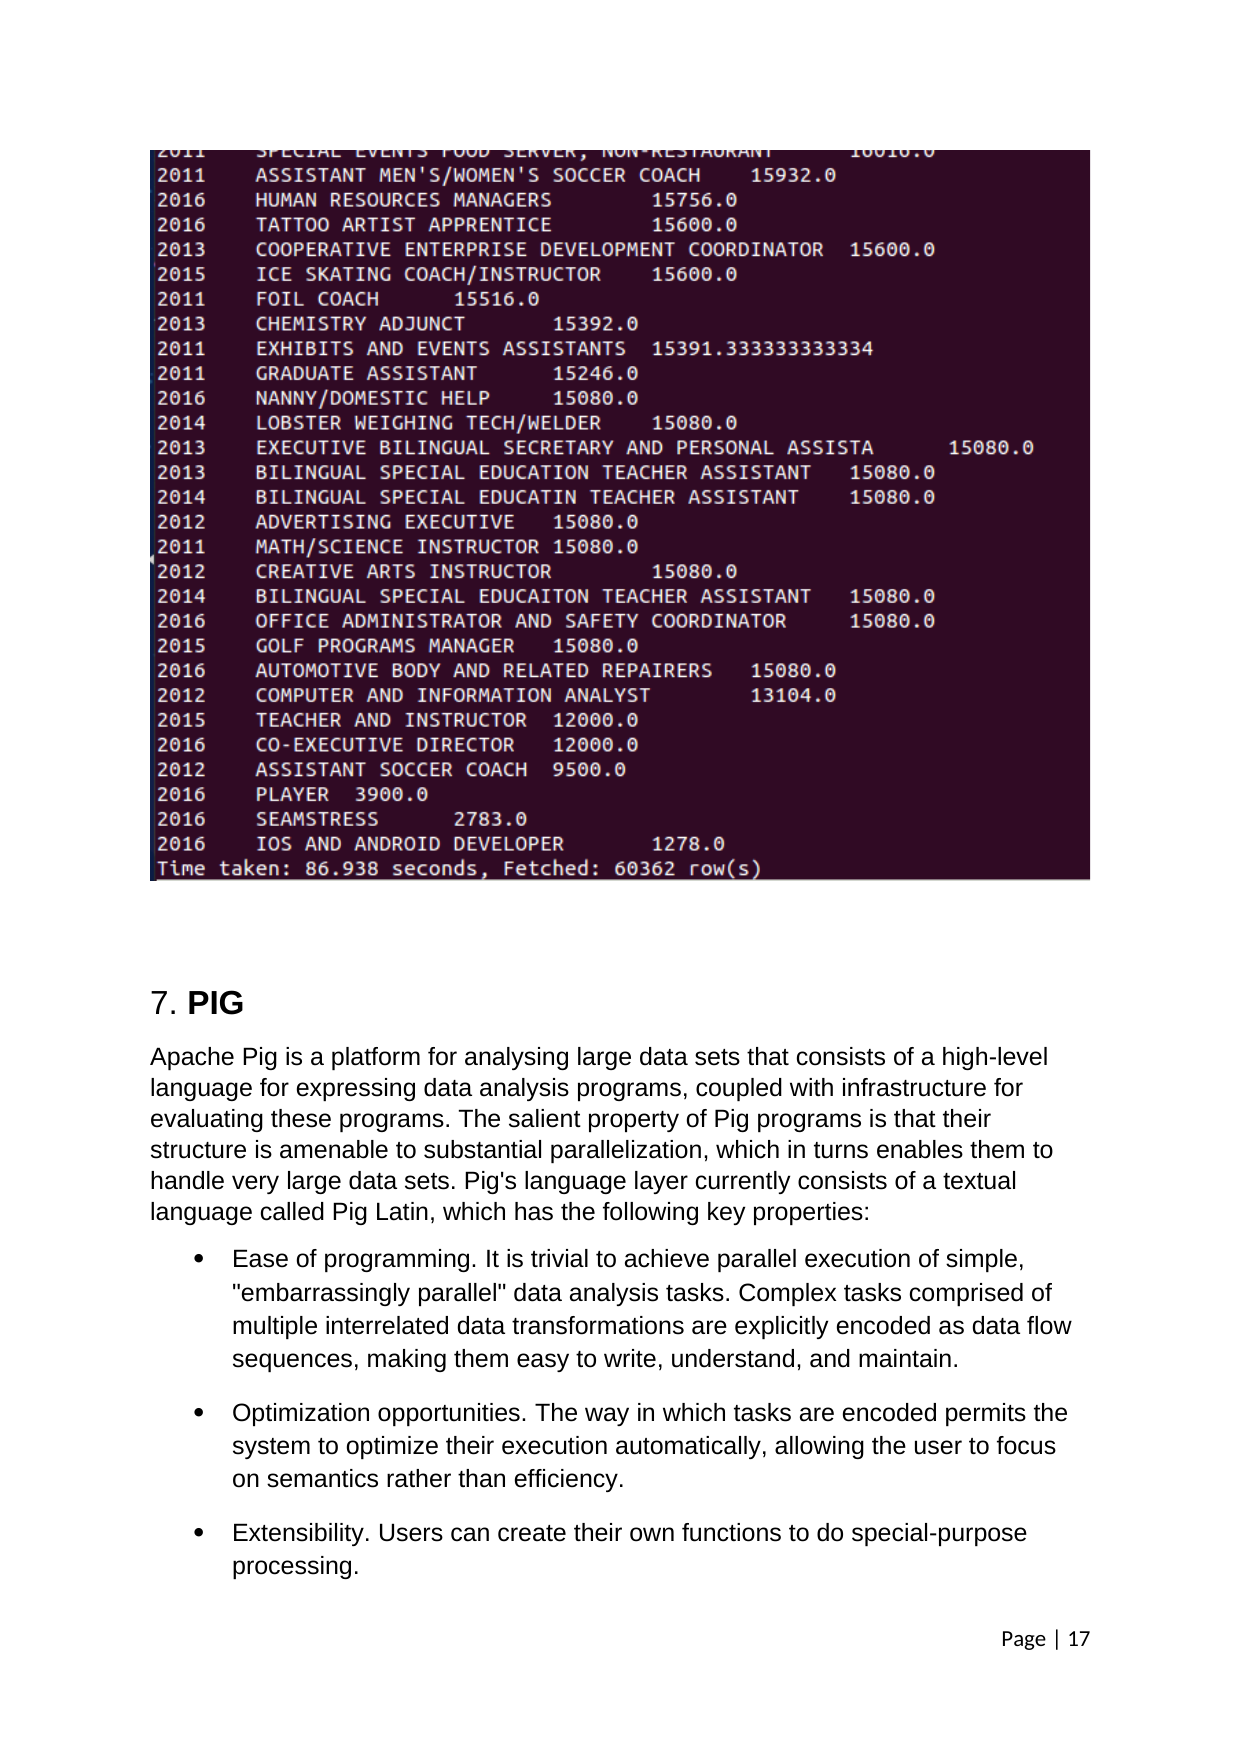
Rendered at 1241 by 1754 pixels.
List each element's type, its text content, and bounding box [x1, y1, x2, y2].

list Ease of programming. It is trivial to achieve parallel execution of simple, "embarrassingly parallel" data analysis tasks. Complex tasks comprised of multiple interrelated data transformations are explicitly encoded as data flow sequences, making them easy to write, understand, and maintain. [194, 1244, 1090, 1372]
text Apache Pig is a platform for analysing large data sets that consists of a high-level language for expressing data analysis programs, coupled with infrastructure for evaluating these programs. The salient property of Pig programs is that their structure is amenable to substantial parallelization, which in turns enables them to handle very large data sets. Pig's language layer currently consists of a textual language called Pig Latin, which has the following key properties: [150, 1042, 1090, 1226]
picture [150, 150, 1091, 881]
list Optimization opportunities. The way in which tasks are encoded permits the system to optimize their execution automatically, allowing the user to focus on semantics rather than efficiency. [194, 1397, 1090, 1492]
text 7. PIG [150, 983, 1090, 1022]
list Extensibility. Users can create their own functions to do special-purpose processing. [194, 1517, 1090, 1579]
